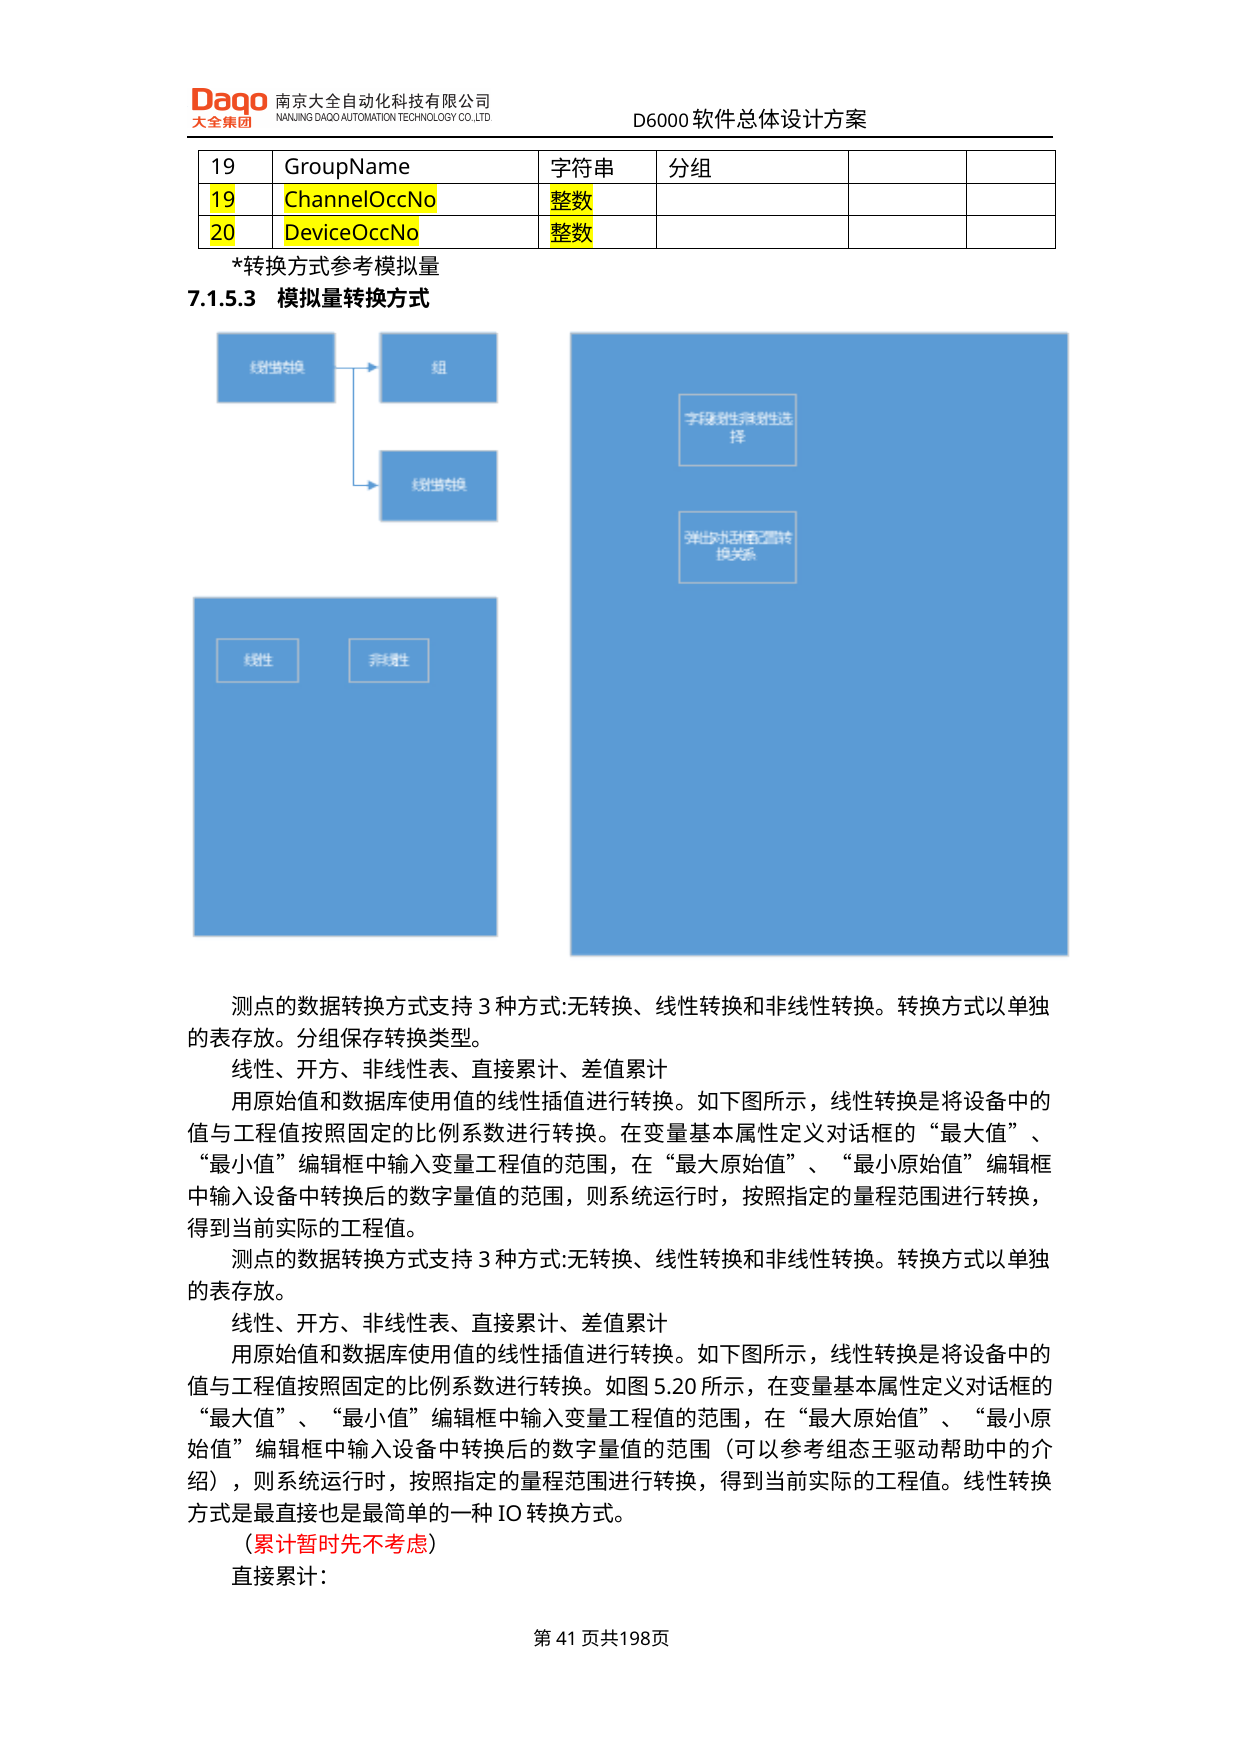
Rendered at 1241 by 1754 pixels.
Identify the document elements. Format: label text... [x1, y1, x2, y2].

picture [187, 88, 492, 128]
text 用原始值和数据库使用值的线性插值进行转换。如下图所示，线性转换是将设备中的值与工程值按照固定的比例系数进行转换。如图5.20所示，在变量基本属性定义对话框的“最大值”、“最小值”编辑框中输入变量工程值的范围，在“最大原始值”、“最小原始值”编辑框中输入设备中转换后的数字量值的范围（可以参考组态王驱动帮助中的介绍），则系统运行时，按照指定的量程范围进行转换，得到当前实际的工程值。线性转换方式是最直接也是最简单的一种IO转换方式。 [187, 1337, 1053, 1527]
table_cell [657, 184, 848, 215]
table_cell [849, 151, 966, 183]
subtitle 模拟量转换方式 [187, 281, 1053, 313]
text 线性、开方、非线性表、直接累计、差值累计 [187, 1052, 1053, 1084]
text 用原始值和数据库使用值的线性插值进行转换。如下图所示，线性转换是将设备中的值与工程值按照固定的比例系数进行转换。在变量基本属性定义对话框的“最大值”、“最小值”编辑框中输入变量工程值的范围，在“最大原始值”、“最小原始值”编辑框中输入设备中转换后的数字量值的范围，则系统运行时，按照指定的量程范围进行转换，得到当前实际的工程值。 [187, 1084, 1053, 1242]
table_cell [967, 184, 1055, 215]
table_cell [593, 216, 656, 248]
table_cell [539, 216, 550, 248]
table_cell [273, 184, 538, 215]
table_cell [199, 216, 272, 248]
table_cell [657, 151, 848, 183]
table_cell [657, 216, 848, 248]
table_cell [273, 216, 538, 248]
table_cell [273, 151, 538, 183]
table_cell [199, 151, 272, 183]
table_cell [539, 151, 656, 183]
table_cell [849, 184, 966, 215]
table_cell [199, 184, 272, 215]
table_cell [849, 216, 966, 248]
text 线性、开方、非线性表、直接累计、差值累计 [187, 1306, 1053, 1337]
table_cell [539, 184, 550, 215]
text *转换方式参考模拟量 [187, 249, 1053, 281]
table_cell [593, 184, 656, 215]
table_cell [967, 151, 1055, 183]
text 测点的数据转换方式支持3种方式:无转换、线性转换和非线性转换。转换方式以单独的表存放。 [187, 1242, 1053, 1306]
text 测点的数据转换方式支持3种方式:无转换、线性转换和非线性转换。转换方式以单独的表存放。分组保存转换类型。 [187, 989, 1053, 1052]
text （累计暂时先不考虑） [187, 1527, 1053, 1559]
text 直接累计： [187, 1559, 1053, 1591]
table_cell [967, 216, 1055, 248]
